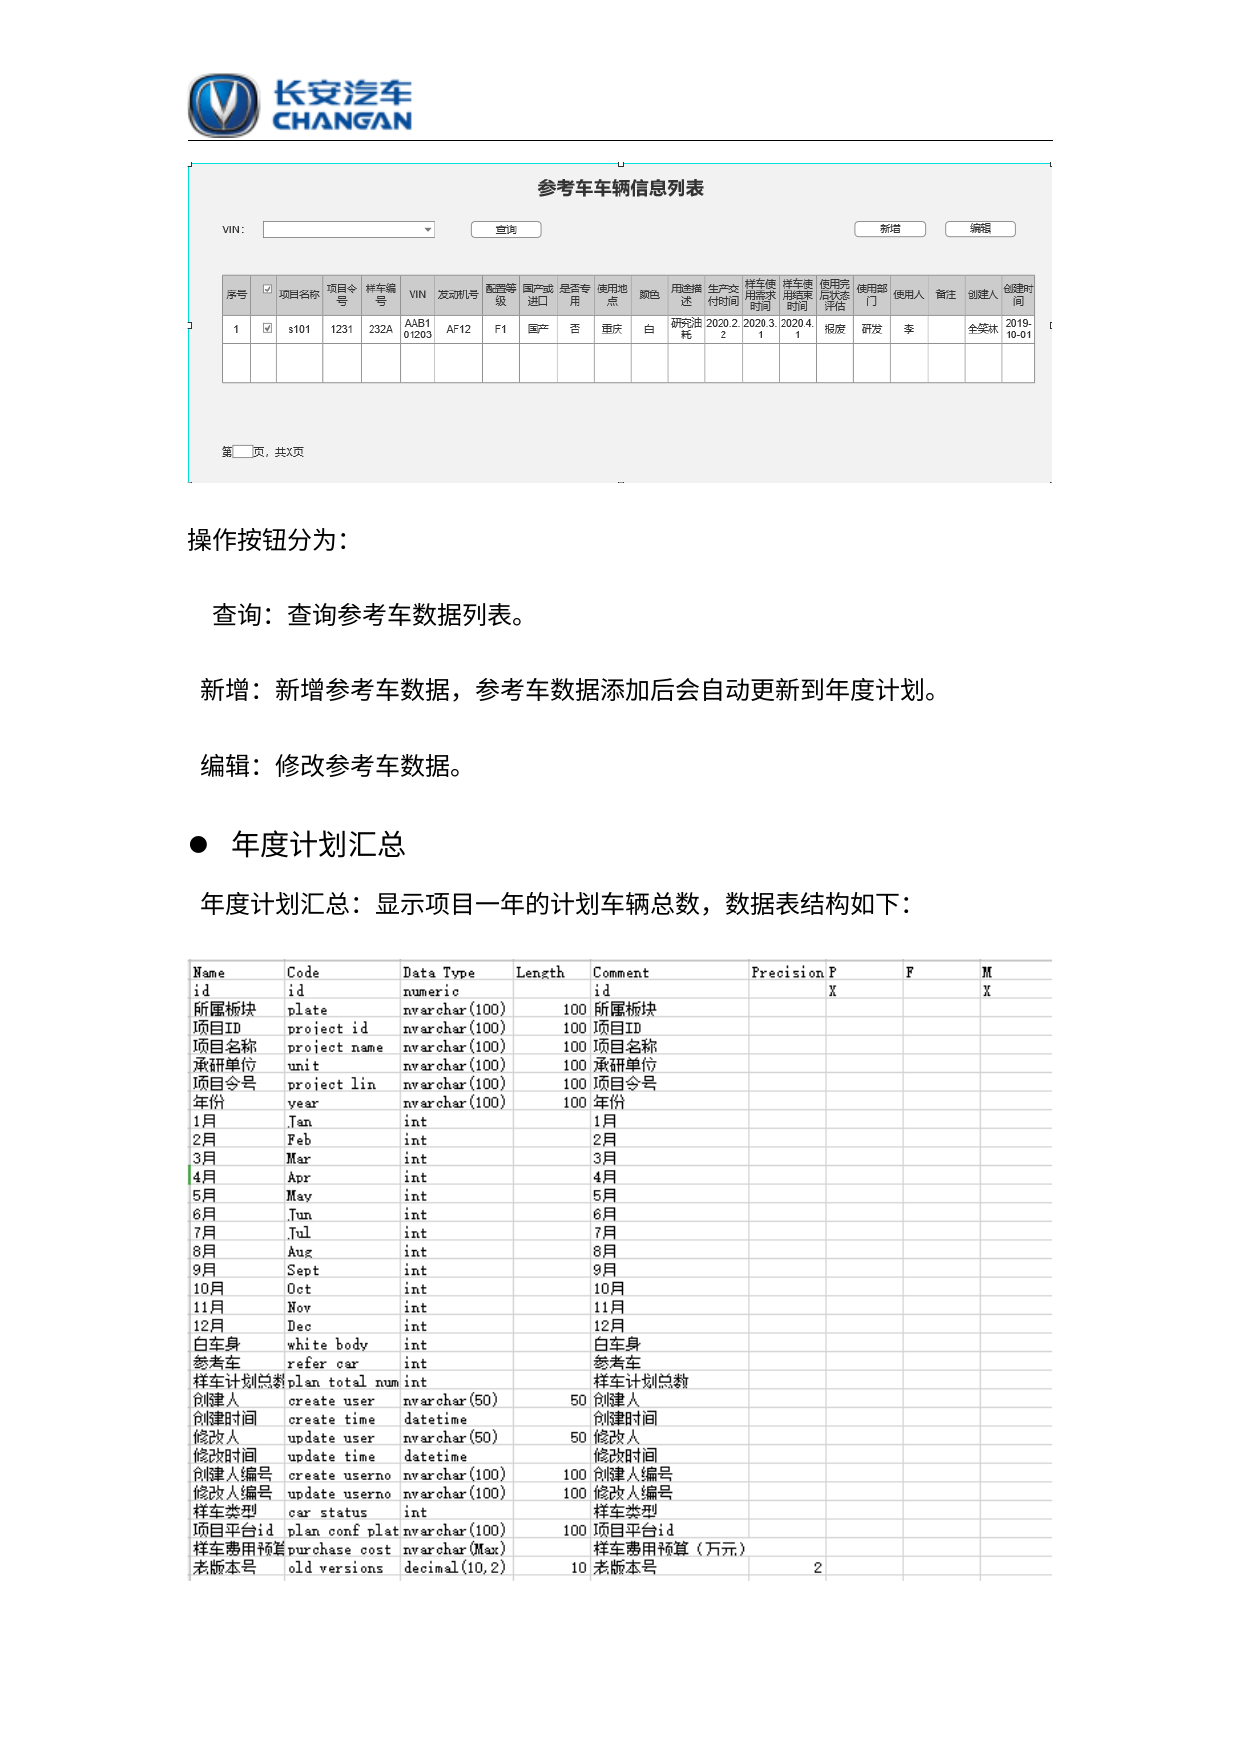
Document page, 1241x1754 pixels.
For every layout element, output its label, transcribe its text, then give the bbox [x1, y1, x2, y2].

text 操作按钮分为： [187, 520, 1053, 557]
text 新增：新增参考车数据，参考车数据添加后会自动更新到年度计划。 [187, 671, 1053, 707]
picture [187, 162, 1052, 483]
picture [187, 73, 432, 138]
text 年度计划汇总：显示项目一年的计划车辆总数，数据表结构如下： [187, 884, 1053, 921]
list 年度计划汇总 [187, 821, 1053, 863]
picture [187, 959, 1053, 1581]
text 编辑：修改参考车数据。 [187, 746, 1053, 782]
text 查询：查询参考车数据列表。 [187, 596, 1053, 632]
